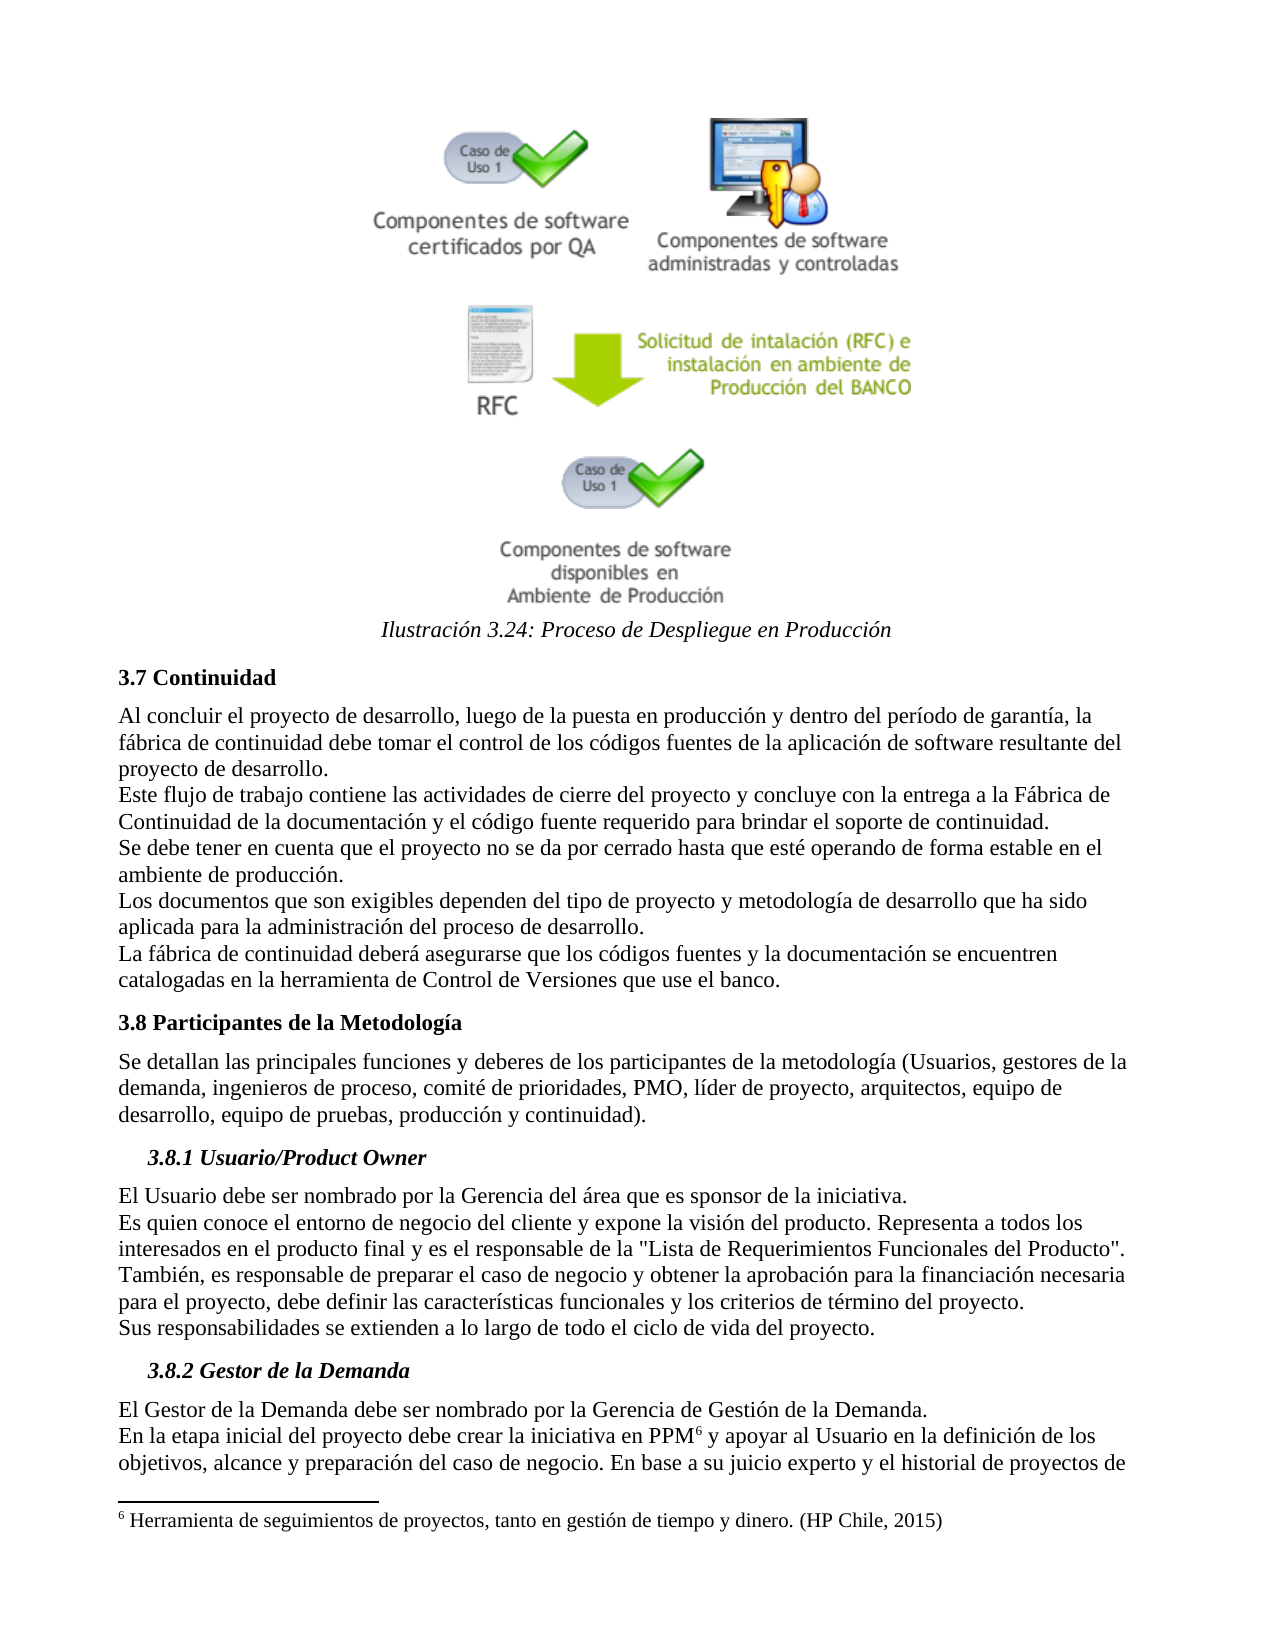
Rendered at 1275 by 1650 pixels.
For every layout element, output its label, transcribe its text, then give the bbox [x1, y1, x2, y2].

text Los documentos que son exigibles dependen del tipo de proyecto y metodología de desarrollo que ha sido aplicada para la administración del proceso de desarrollo. [118, 887, 1157, 940]
text Se detallan las principales funciones y deberes de los participantes de la metodología (Usuarios, gestores de la demanda, ingenieros de proceso, comité de prioridades, PMO, líder de proyecto, arquitectos, equipo de desarrollo, equipo de pruebas, producción y continuidad). [118, 1048, 1157, 1127]
text La fábrica de continuidad deberá asegurarse que los códigos fuentes y la documentación se encuentren catalogadas en la herramienta de Control de Versiones que use el banco. [118, 940, 1157, 992]
subtitle Gestor de la Demanda [148, 1357, 1157, 1384]
text Se debe tener en cuenta que el proyecto no se da por cerrado hasta que esté operando de forma estable en el ambiente de producción. [118, 834, 1157, 887]
text El Usuario debe ser nombrado por la Gerencia del área que es sponsor de la iniciativa. [118, 1182, 1157, 1209]
text Al concluir el proyecto de desarrollo, luego de la puesta en producción y dentro del período de garantía, la fábrica de continuidad debe tomar el control de los códigos fuentes de la aplicación de software resultante del proyecto de desarrollo. [118, 702, 1157, 782]
text El Gestor de la Demanda debe ser nombrado por la Gerencia de Gestión de la Demanda. [118, 1396, 1157, 1422]
text Es quien conoce el entorno de negocio del cliente y expone la visión del producto. Representa a todos los interesados en el producto final y es el responsable de la "Lista de Requerimientos Funcionales del Producto". [118, 1209, 1157, 1262]
subtitle Participantes de la Metodología [118, 1009, 1157, 1035]
text Sus responsabilidades se extienden a lo largo de todo el ciclo de vida del proyecto. [118, 1314, 1157, 1341]
subtitle Usuario/Product Owner [148, 1144, 1157, 1170]
text También, es responsable de preparar el caso de negocio y obtener la aprobación para la financiación necesaria para el proyecto, debe definir las características funcionales y los criterios de término del proyecto. [118, 1262, 1157, 1314]
subtitle Continuidad [118, 664, 1157, 690]
text Este flujo de trabajo contiene las actividades de cierre del proyecto y concluye con la entrega a la Fábrica de Continuidad de la documentación y el código fuente requerido para brindar el soporte de continuidad. [118, 782, 1157, 834]
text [118, 1422, 1157, 1475]
